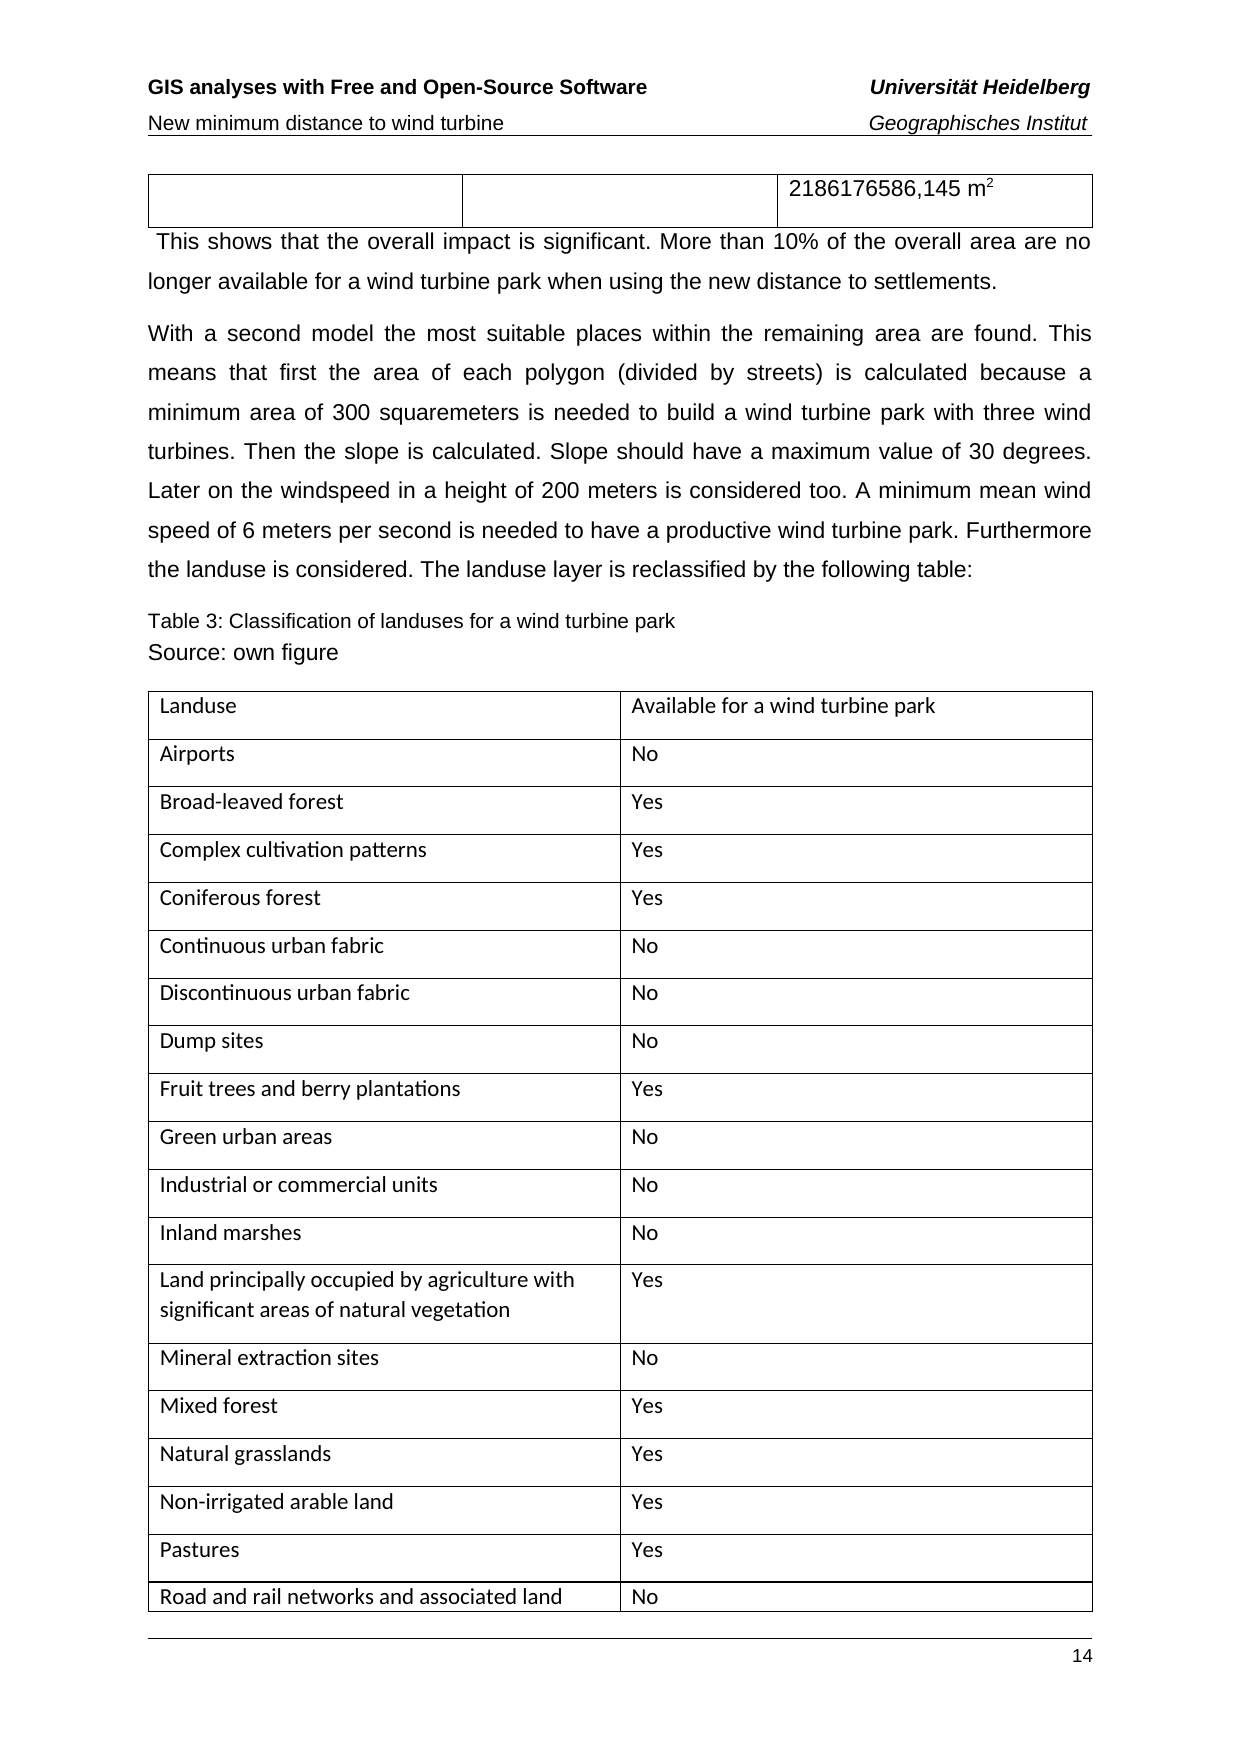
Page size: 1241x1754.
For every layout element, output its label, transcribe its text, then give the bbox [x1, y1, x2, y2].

table_cell No [621, 1218, 1092, 1264]
table_cell Airports [149, 740, 620, 786]
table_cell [778, 175, 1092, 227]
table_cell Yes [621, 787, 1092, 834]
table_cell Yes [621, 835, 1092, 882]
table_cell No [621, 1026, 1092, 1073]
table_cell No [621, 1344, 1092, 1390]
text With a second model the most suitable places within the remaining area are found. This means that first the area of each polygon (divided by streets) is calculated because a minimum area of 300 squaremeters is needed to build a wind turbine park with three wind turbines. Then the slope is calculated. Slope should have a maximum value of 30 degrees. Later on the windspeed in a height of 200 meters is considered too. A minimum mean wind speed of 6 meters per second is needed to have a productive wind turbine park. Furthermore the landuse is considered. The landuse layer is reclassified by the following table: [148, 319, 1092, 583]
text Table 3: Classification of landuses for a wind turbine park [148, 608, 1092, 632]
text This shows that the overall impact is significant. More than 10% of the overall area are no longer available for a wind turbine park when using the new distance to settlements. [148, 228, 1092, 294]
table_header Landuse [149, 692, 620, 738]
table_cell Yes [621, 1265, 1092, 1342]
table_cell Pastures [149, 1535, 620, 1581]
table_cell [463, 175, 777, 227]
table_cell Non-irrigated arable land [149, 1487, 620, 1534]
table_cell No [621, 931, 1092, 977]
table_cell Discontinuous urban fabric [149, 979, 620, 1025]
table_cell Fruit trees and berry plantations [149, 1074, 620, 1121]
table_cell Dump sites [149, 1026, 620, 1073]
table_cell Yes [621, 1074, 1092, 1121]
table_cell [149, 1583, 620, 1611]
table_cell Industrial or commercial units [149, 1170, 620, 1217]
table_cell Green urban areas [149, 1122, 620, 1169]
table_cell Yes [621, 883, 1092, 930]
table_cell Coniferous forest [149, 883, 620, 930]
table_cell Continuous urban fabric [149, 931, 620, 977]
table_cell No [621, 1170, 1092, 1217]
table_cell Broad-leaved forest [149, 787, 620, 834]
table_cell Yes [621, 1487, 1092, 1534]
table_cell Inland marshes [149, 1218, 620, 1264]
table_cell Yes [621, 1535, 1092, 1581]
table_cell Yes [621, 1439, 1092, 1486]
table_header Available for a wind turbine park [621, 692, 1092, 738]
table_cell No [621, 979, 1092, 1025]
table_cell No [621, 1122, 1092, 1169]
table_cell Mixed forest [149, 1391, 620, 1438]
table_cell Land principally occupied by agriculture with significant areas of natural vegetation [149, 1265, 620, 1342]
table_cell Natural grasslands [149, 1439, 620, 1486]
table_cell Mineral extraction sites [149, 1344, 620, 1390]
table_cell Complex cultivation patterns [149, 835, 620, 882]
table_cell No [621, 1583, 1092, 1611]
table_cell Yes [621, 1391, 1092, 1438]
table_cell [149, 175, 462, 227]
table_cell No [621, 740, 1092, 786]
text Source: own figure [148, 639, 1092, 665]
